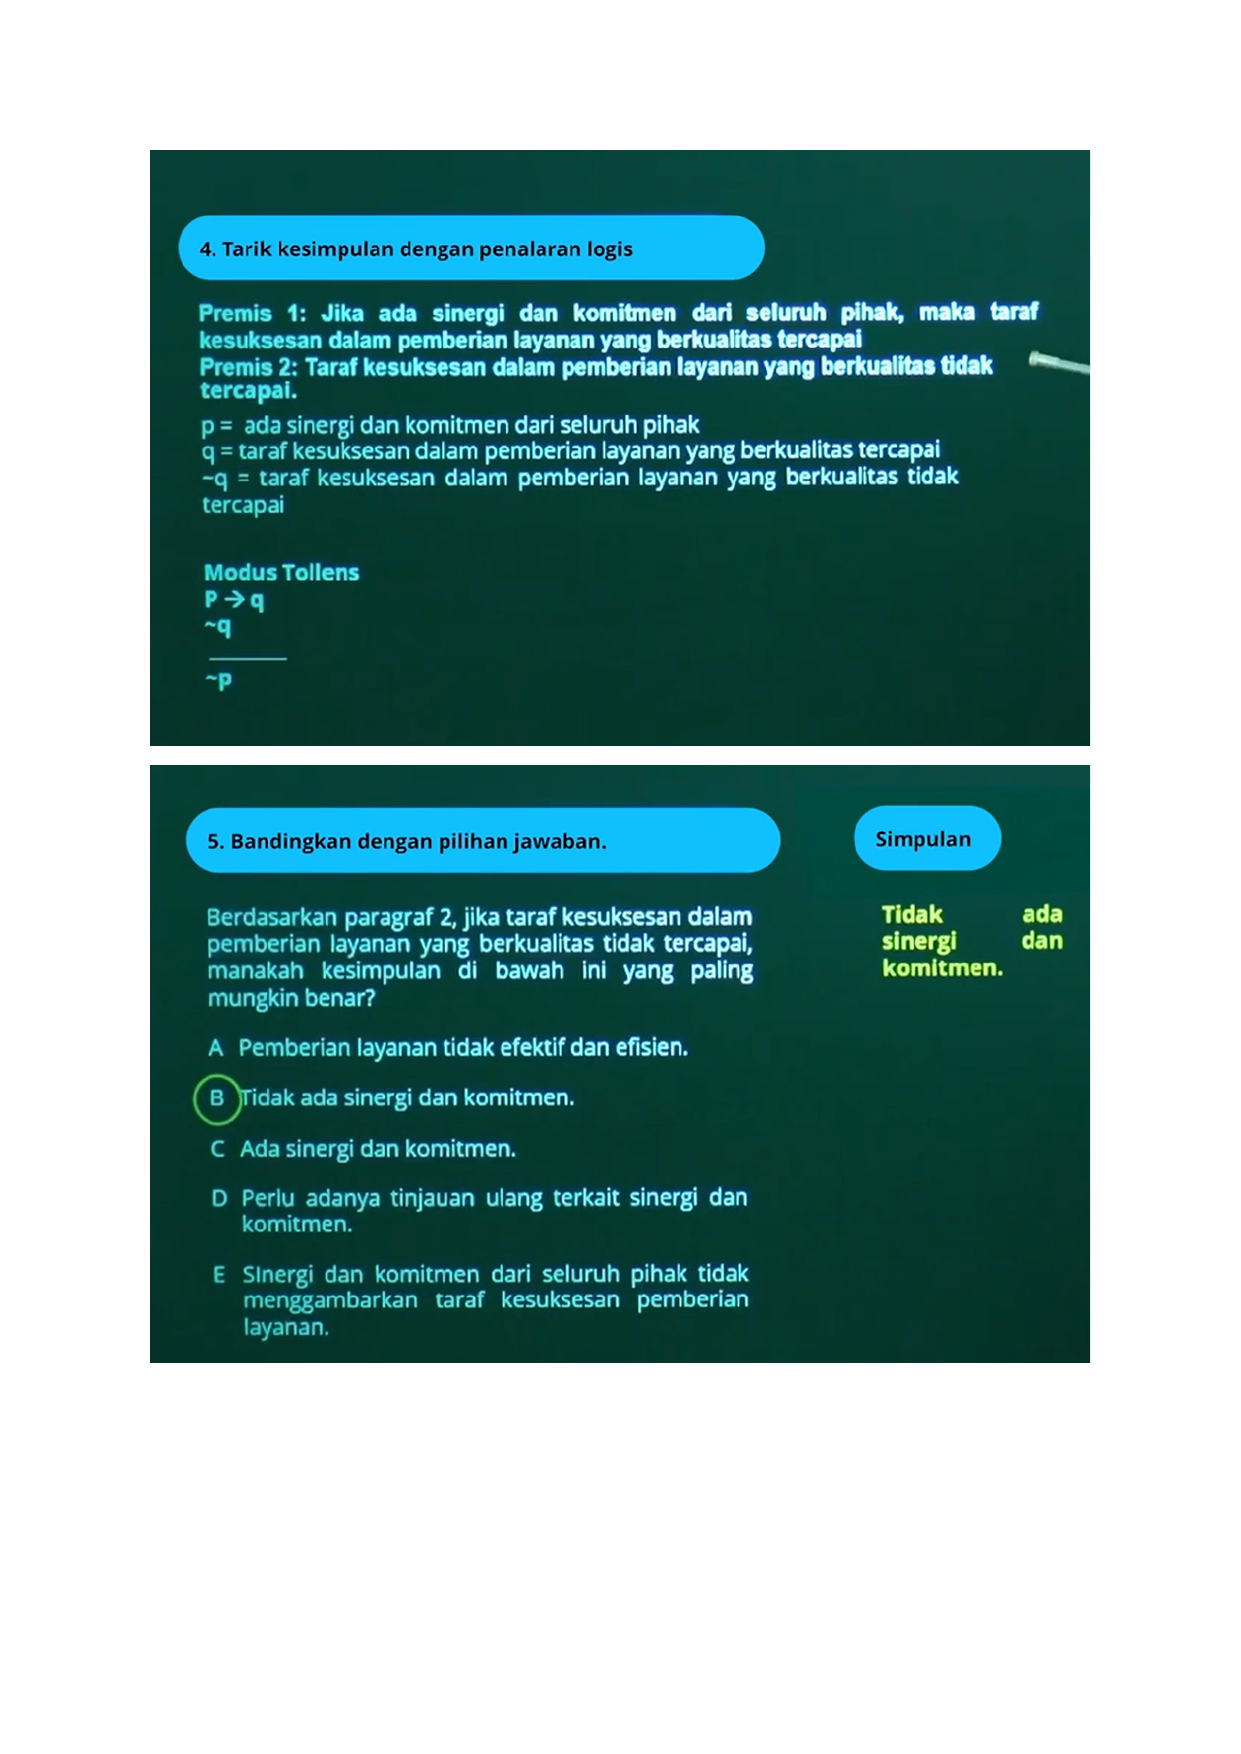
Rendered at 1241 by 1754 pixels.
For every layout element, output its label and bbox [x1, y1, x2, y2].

picture [150, 765, 1091, 1363]
picture [150, 150, 1091, 746]
